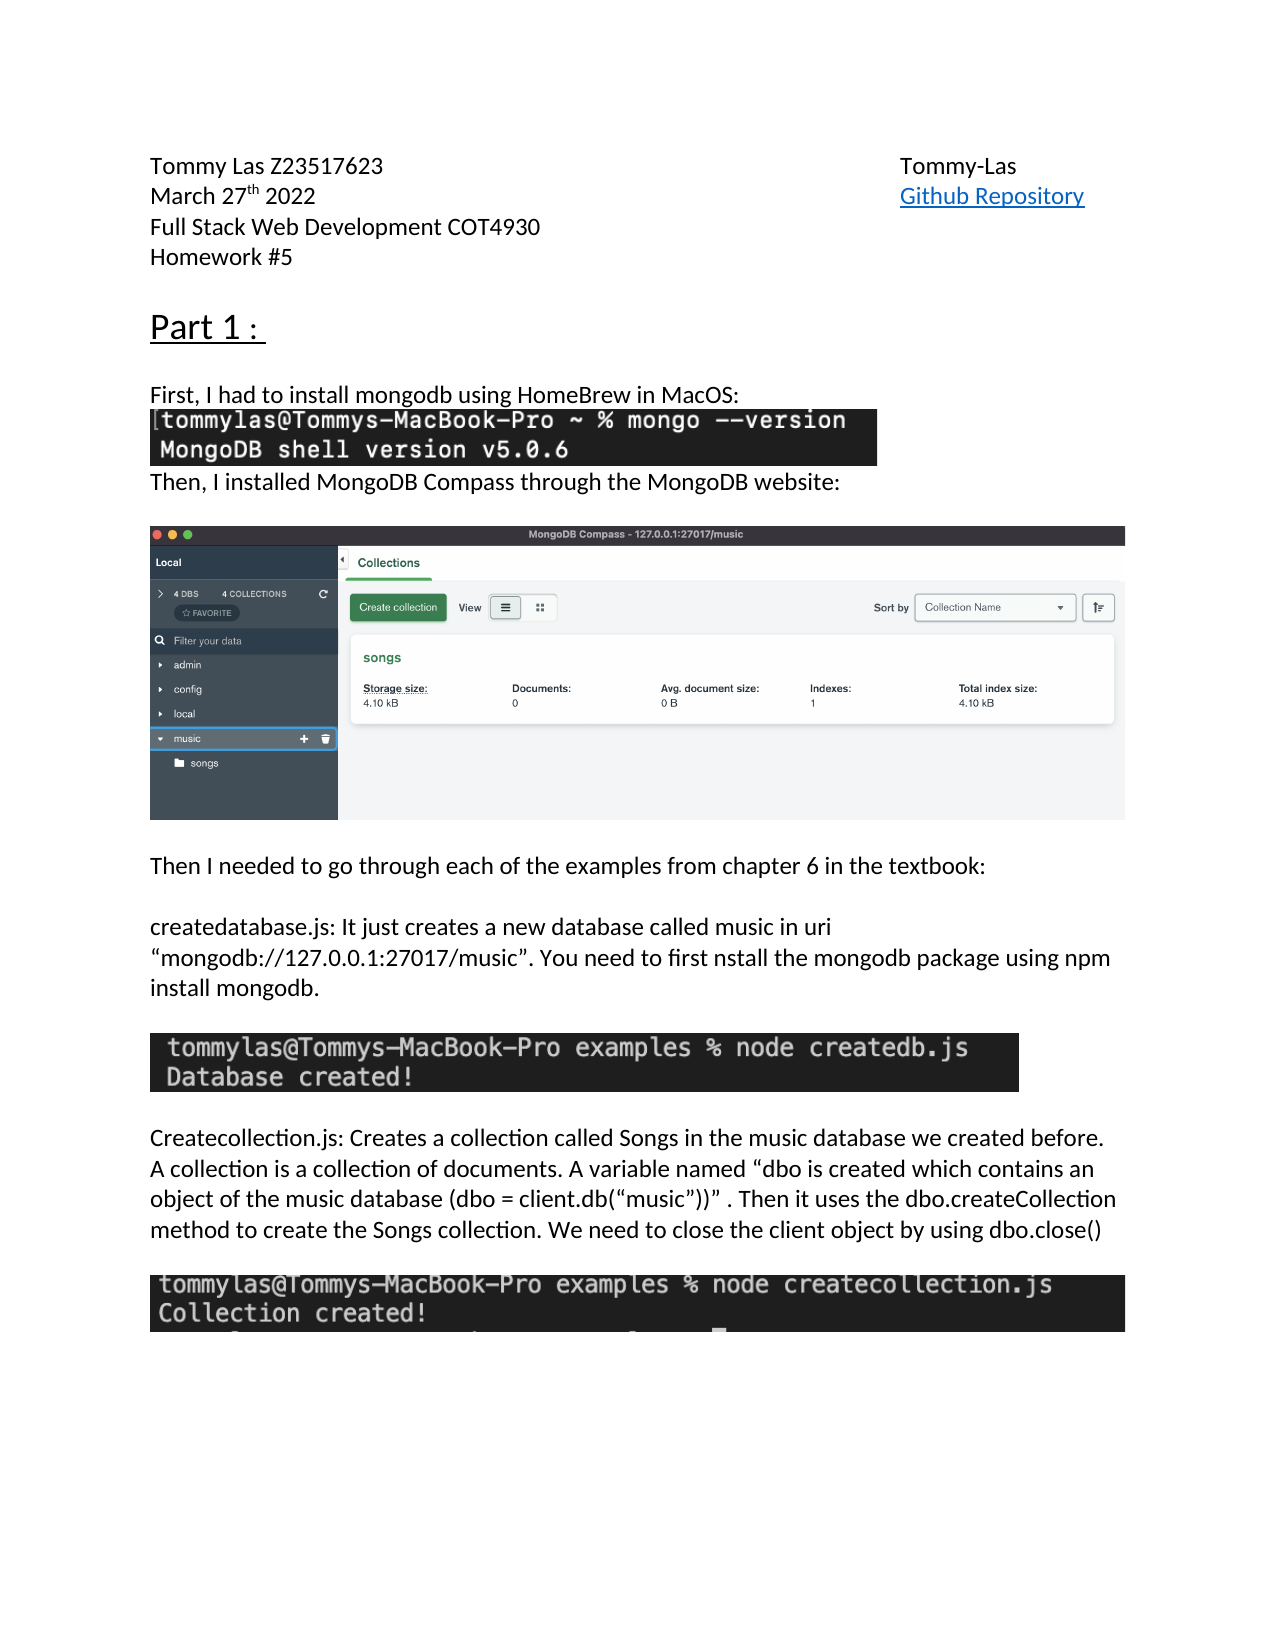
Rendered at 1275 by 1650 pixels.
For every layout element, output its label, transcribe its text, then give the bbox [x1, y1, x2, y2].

text Part 1 : [150, 303, 1125, 348]
text Full Stack Web Development COT4930 [150, 211, 1125, 242]
text Tommy Las Z23517623 Tommy-Las [150, 150, 1125, 181]
picture [150, 409, 878, 466]
picture [150, 1275, 1125, 1332]
picture [150, 526, 1125, 820]
text Createcollection.js: Creates a collection called Songs in the music database we created before. A collection is a collection of documents. A variable named “dbo is created which contains an object of the music database (dbo = client.db(“music”))” . Then it uses the dbo.createCollection method to create the Songs collection. We need to close the client object by using dbo.close() [150, 1122, 1125, 1244]
text Homework #5 [150, 242, 1125, 272]
text March 27th 2022 Github Repository [150, 181, 1125, 211]
text Then I needed to go through each of the examples from chapter 6 in the textbook: [150, 850, 1125, 881]
text createdatabase.js: It just creates a new database called music in uri “mongodb://127.0.0.1:27017/music”. You need to first nstall the mongodb package using npm install mongodb. [150, 911, 1125, 1003]
text First, I had to install mongodb using HomeBrew in MacOS: [150, 379, 1125, 409]
picture [150, 1033, 1019, 1092]
text Then, I installed MongoDB Compass through the MongoDB website: [150, 466, 1125, 496]
